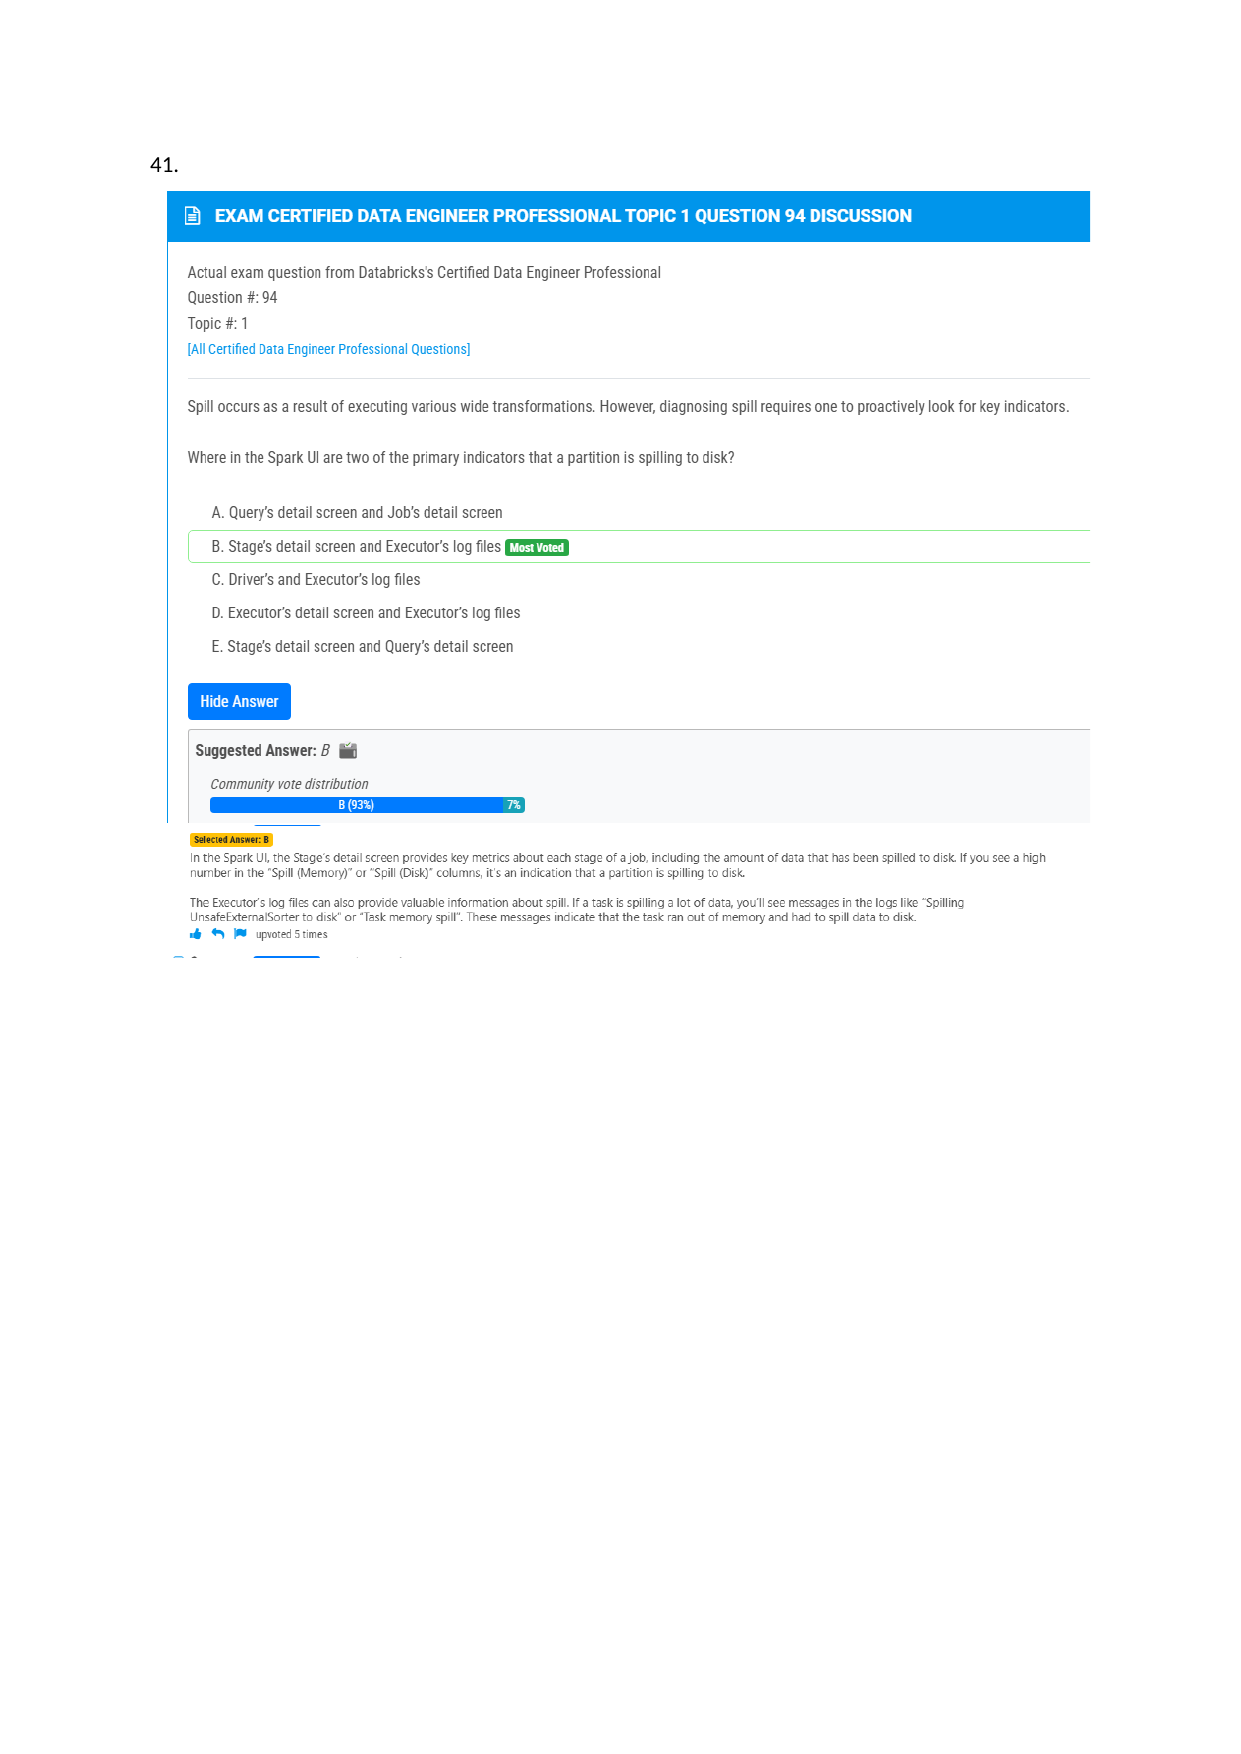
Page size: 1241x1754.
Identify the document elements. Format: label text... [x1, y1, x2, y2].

picture [150, 180, 1091, 823]
text 41. [150, 150, 1090, 180]
picture [150, 825, 1091, 958]
